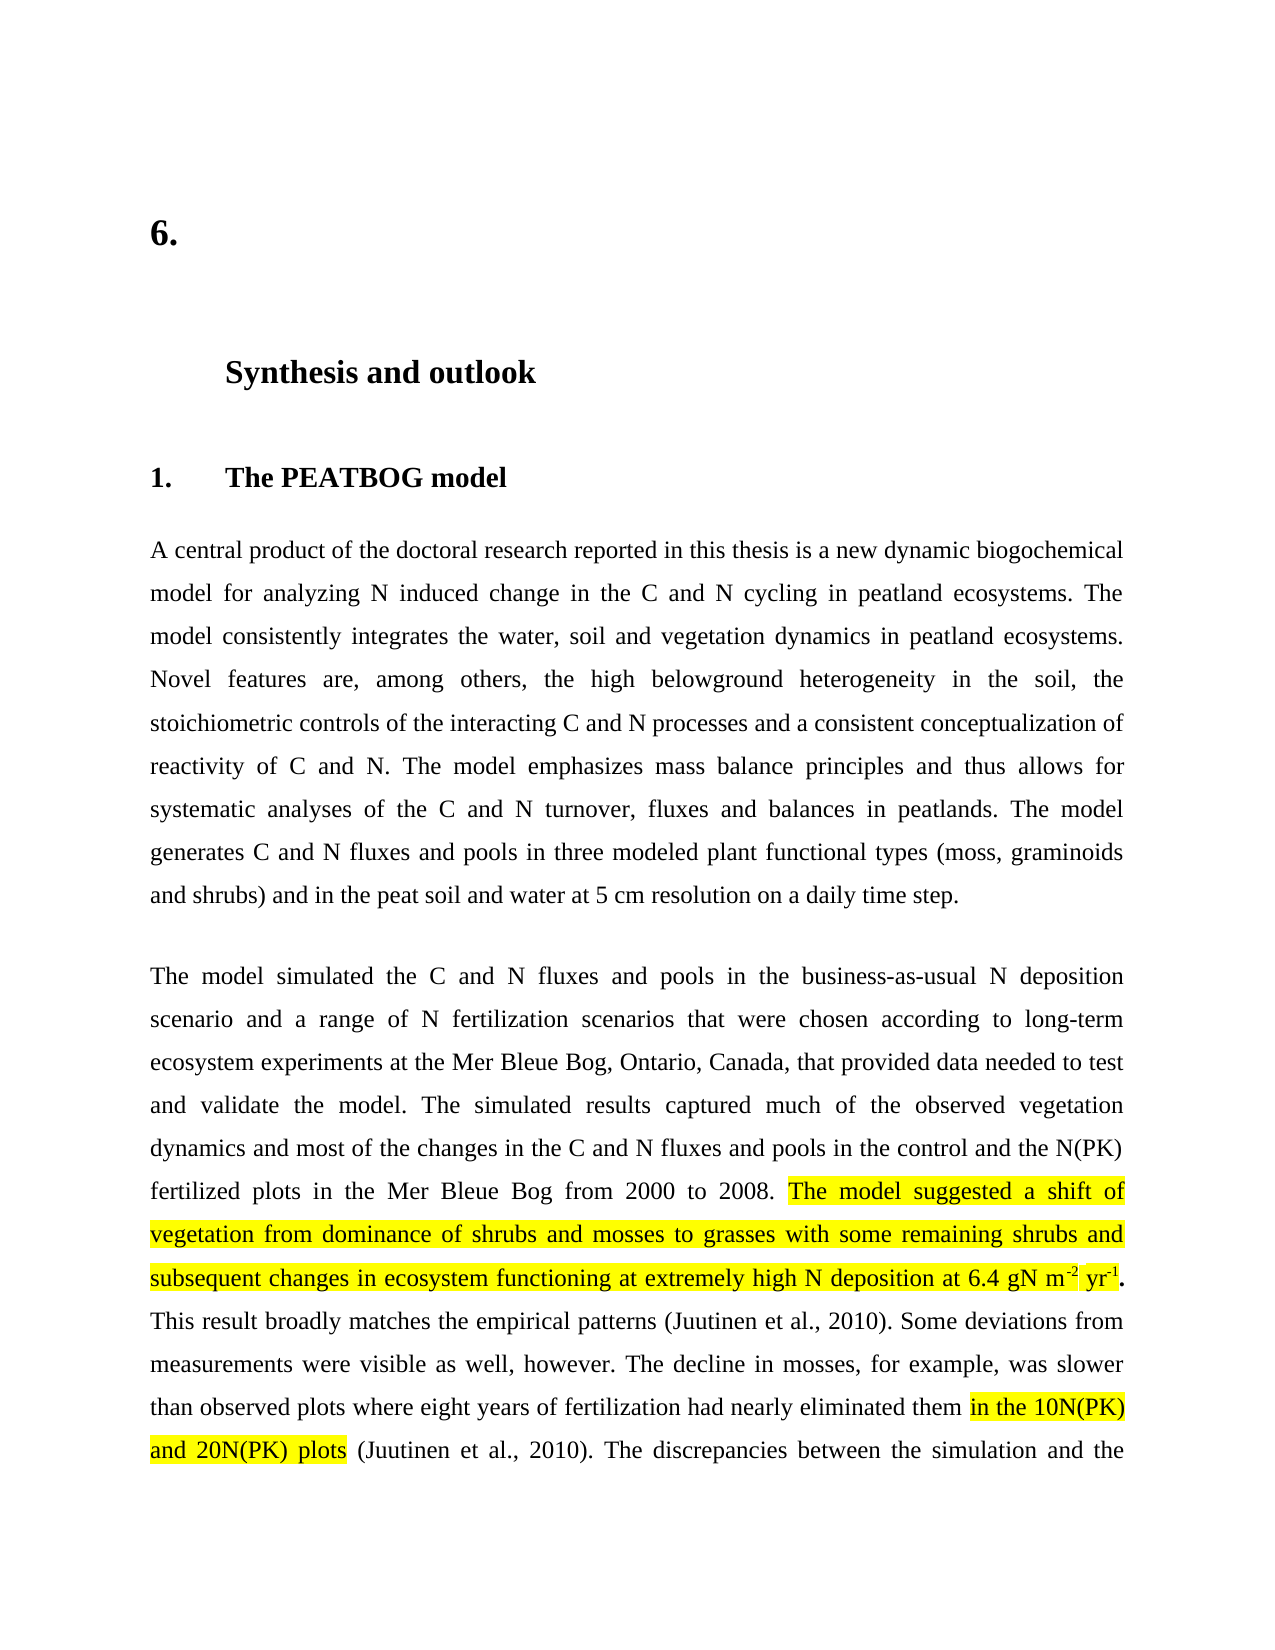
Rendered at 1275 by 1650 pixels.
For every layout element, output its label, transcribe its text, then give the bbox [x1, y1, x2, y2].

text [150, 1248, 1125, 1464]
subtitle The PEATBOG model [150, 460, 1125, 493]
text A central product of the doctoral research reported in this thesis is a new dynamic biogochemical model for analyzing N induced change in the C and N cycling in peatland ecosystems. The model consistently integrates the water, soil and vegetation dynamics in peatland ecosystems. Novel features are, among others, the high belowground heterogeneity in the soil, the stoichiometric controls of the interacting C and N processes and a consistent conceptualization of reactivity of C and N. The model emphasizes mass balance principles and thus allows for systematic analyses of the C and N turnover, fluxes and balances in peatlands. The model generates C and N fluxes and pools in three modeled plant functional types (moss, graminoids and shrubs) and in the peat soil and water at 5 cm resolution on a daily time step. [150, 535, 1125, 909]
subtitle Synthesis and outlook [150, 206, 1125, 391]
